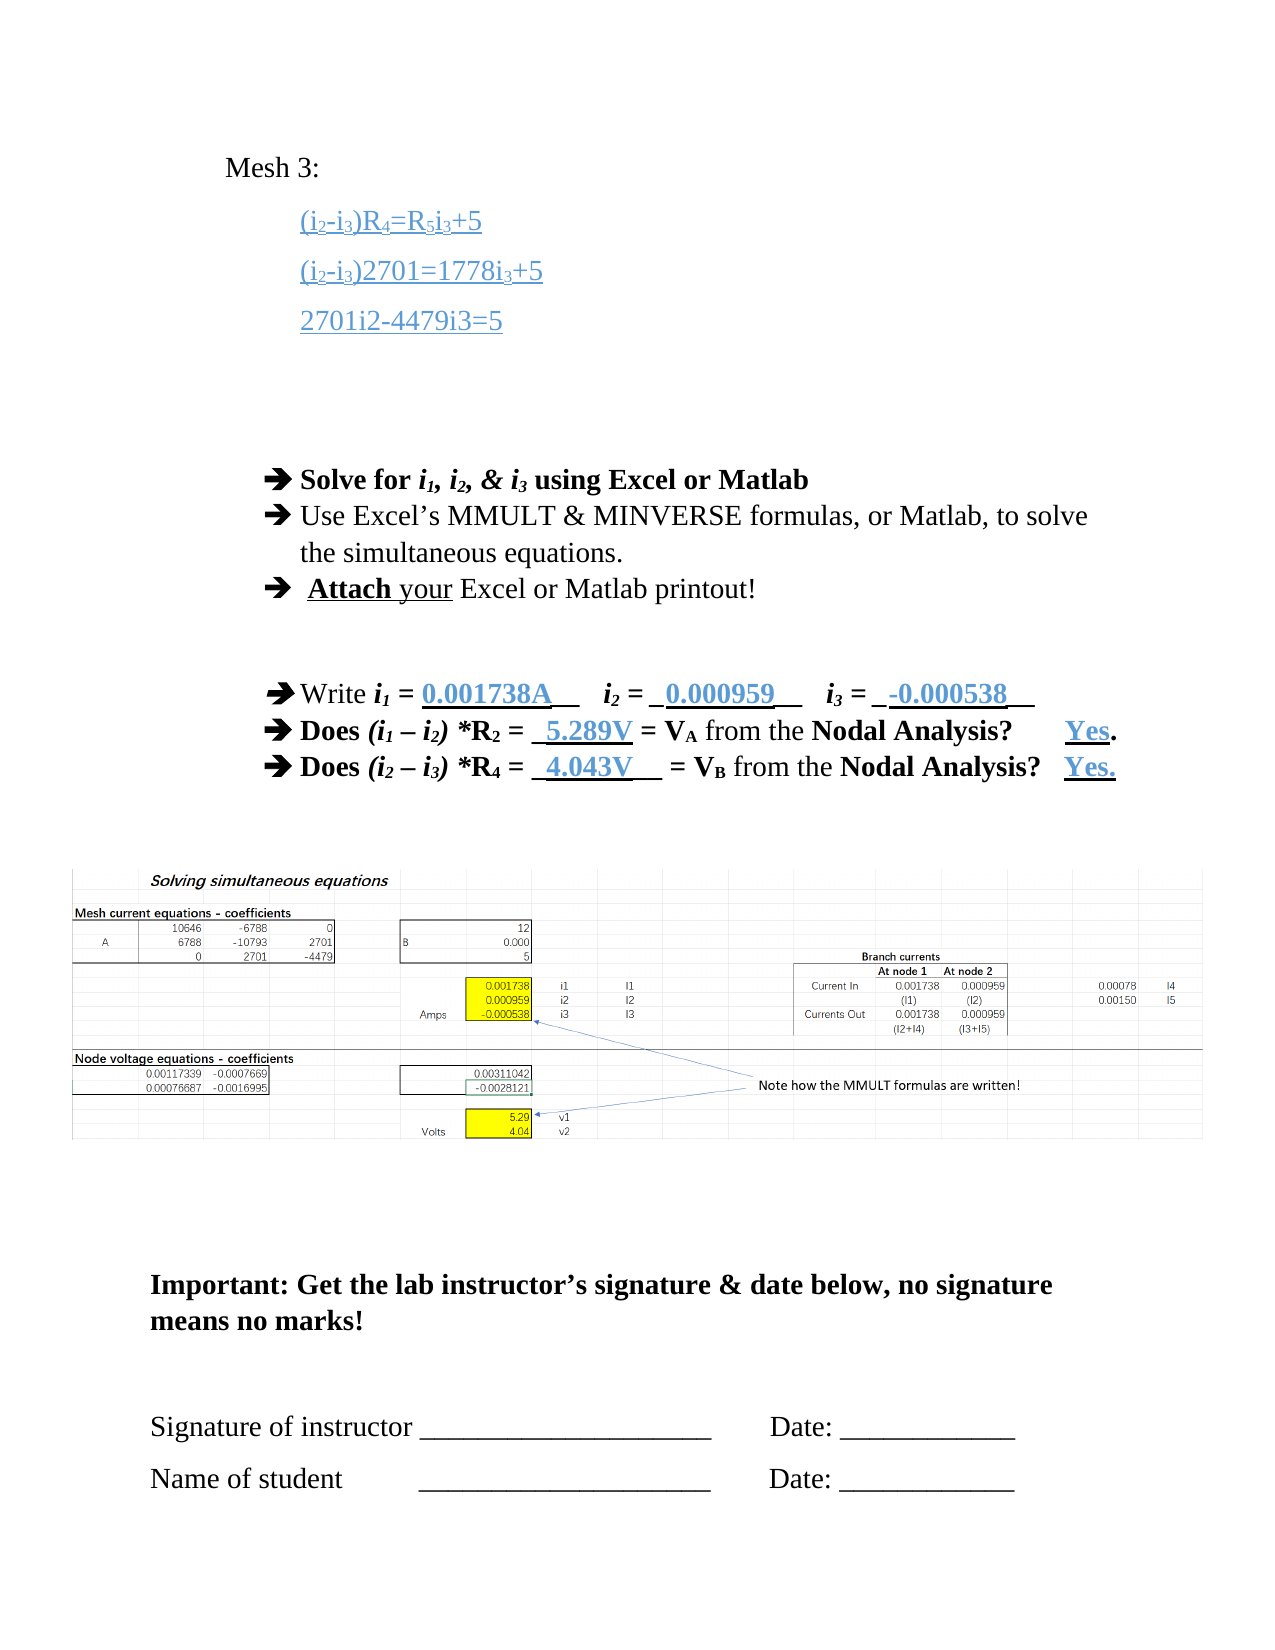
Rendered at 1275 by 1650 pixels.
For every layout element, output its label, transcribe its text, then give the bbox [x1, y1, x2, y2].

list Does (i1 – i2) *R2 = _5.289V = VA from the Nodal Analysis? Yes. [262, 713, 1125, 746]
list 2701i2-4479i3=5 [300, 303, 1125, 337]
picture [72, 869, 1203, 1140]
list Use Excel’s MMULT & MINVERSE formulas, or Matlab, to solve the simultaneous equations. [262, 498, 1125, 568]
list Does (i2 – i3) *R4 = _4.043V__ = VB from the Nodal Analysis? Yes. [262, 749, 1125, 783]
list Write i1 = 0.001738A__ i2 = _0.000959__ i3 = _-0.000538__ [262, 677, 1125, 710]
list (i2-i3)2701=1778i3+5 [300, 253, 1125, 287]
list Solve for i1, i2, & i3 using Excel or Matlab [262, 462, 1125, 496]
text Signature of instructor ____________________ Date: ____________ [150, 1409, 1125, 1442]
list (i2-i3)R4=R5i3+5 [300, 203, 1125, 236]
text Mesh 3: [225, 150, 1125, 183]
text Name of student ____________________ Date: ____________ [150, 1461, 1125, 1495]
list Attach your Excel or Matlab printout! [262, 571, 1125, 604]
text Important: Get the lab instructor’s signature & date below, no signature means no marks! [150, 1267, 1125, 1337]
